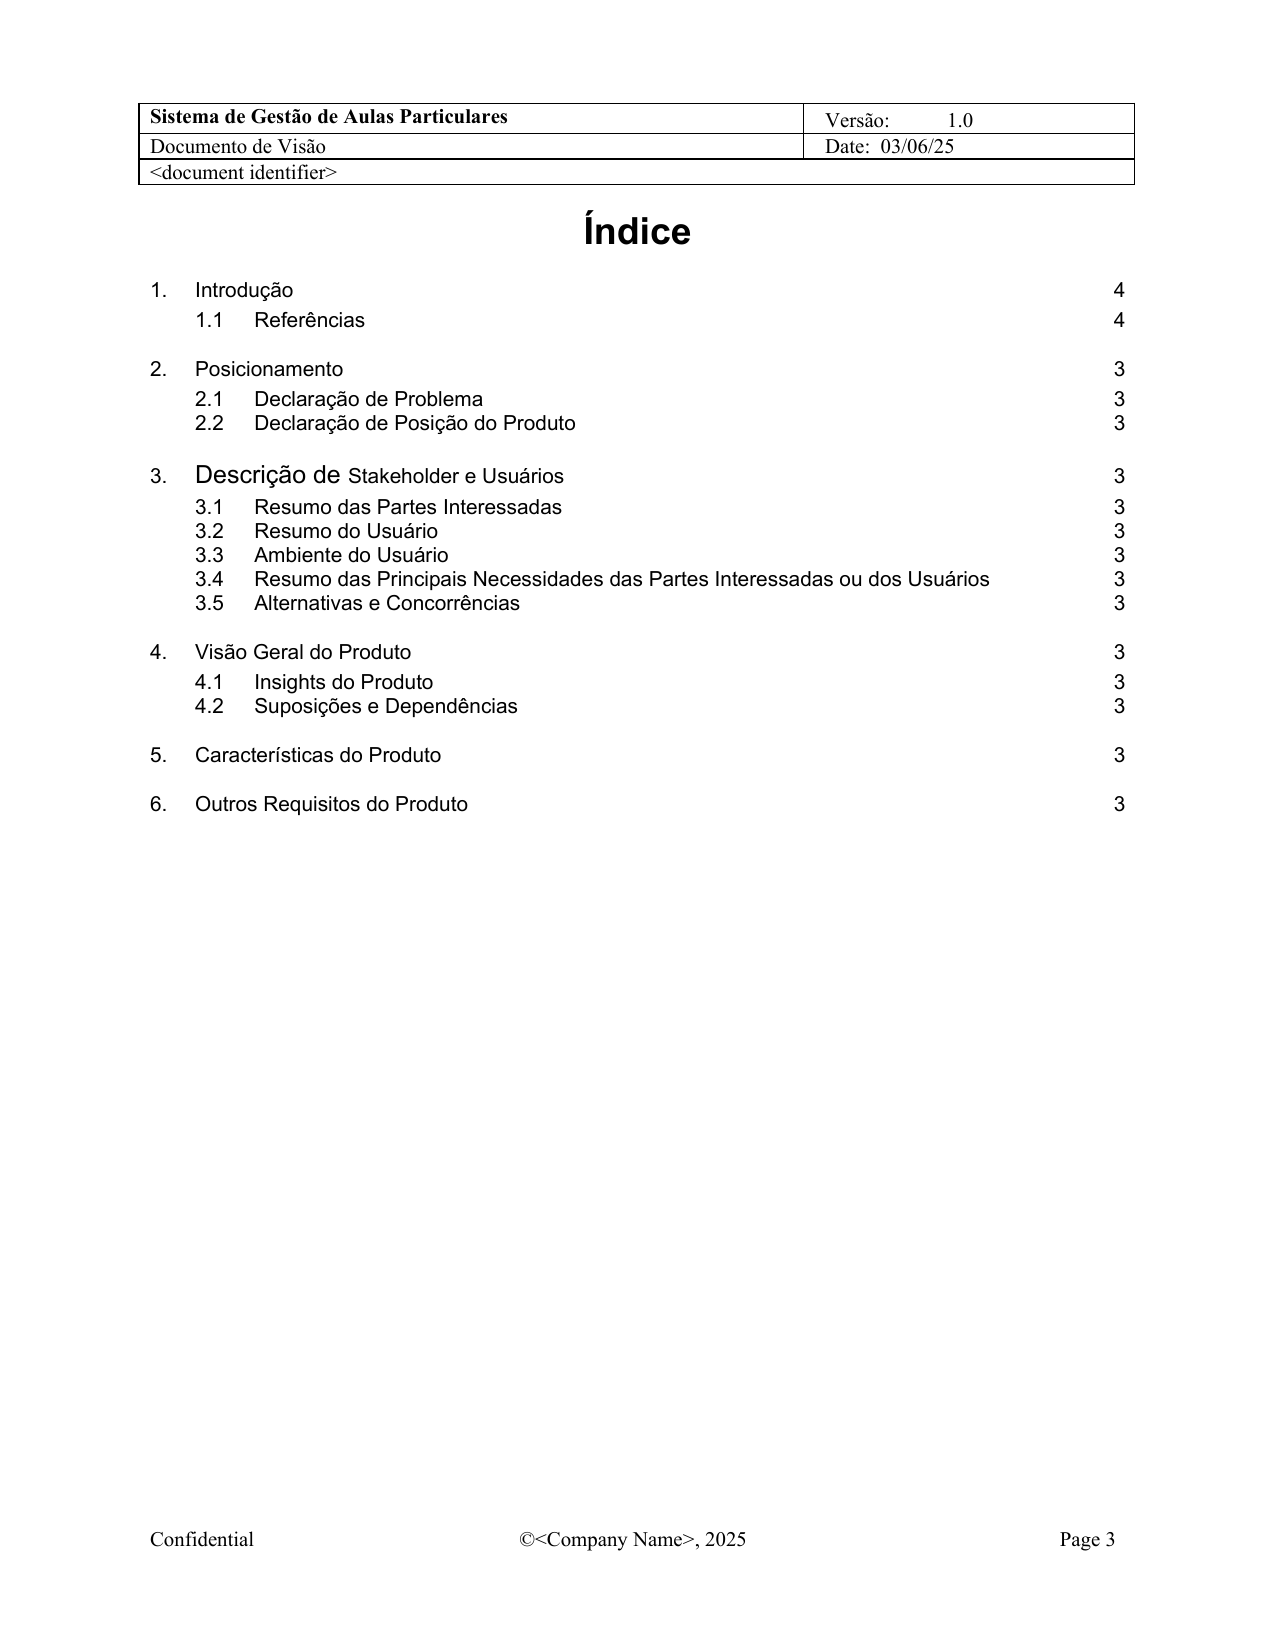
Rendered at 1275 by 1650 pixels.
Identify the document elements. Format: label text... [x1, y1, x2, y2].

title Índice [150, 209, 1125, 252]
